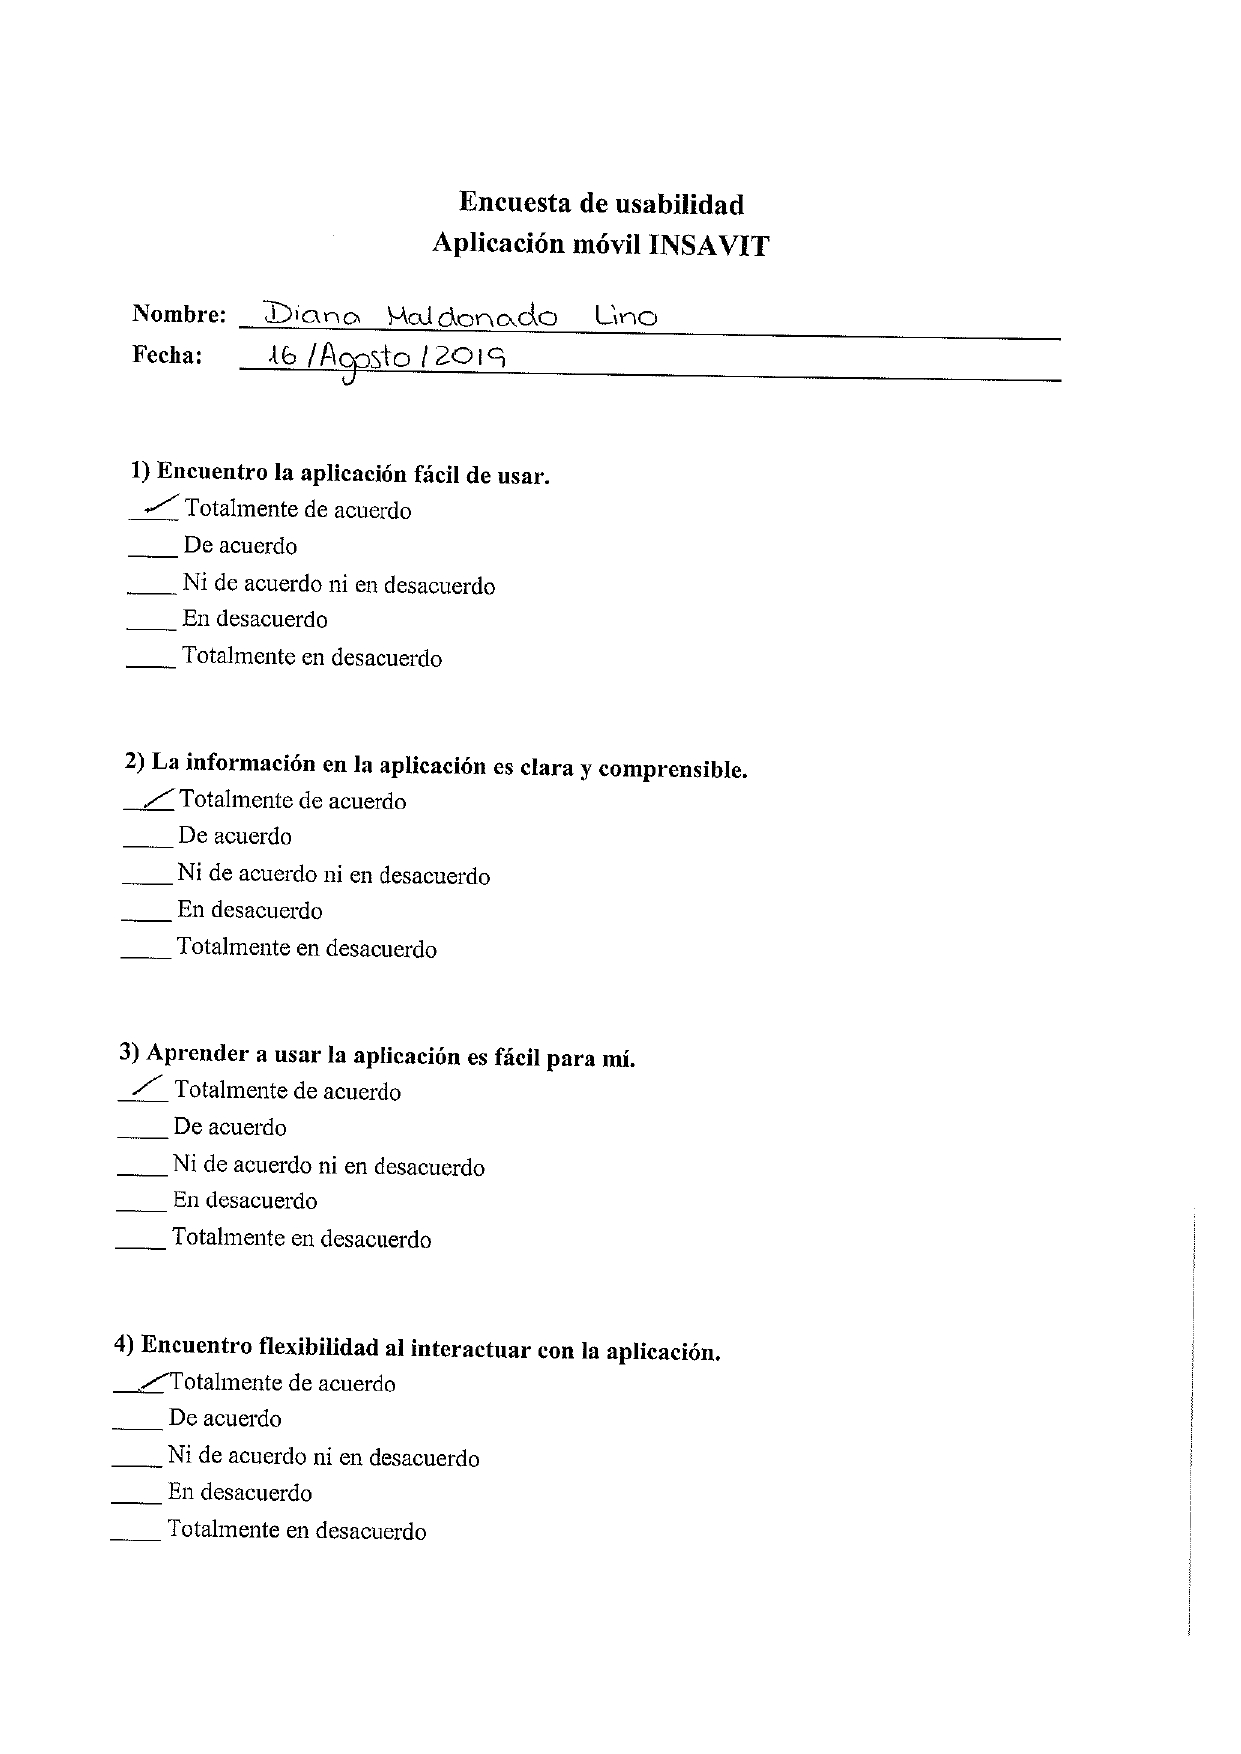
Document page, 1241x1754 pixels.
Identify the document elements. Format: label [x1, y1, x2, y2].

picture [0, 177, 1204, 1636]
